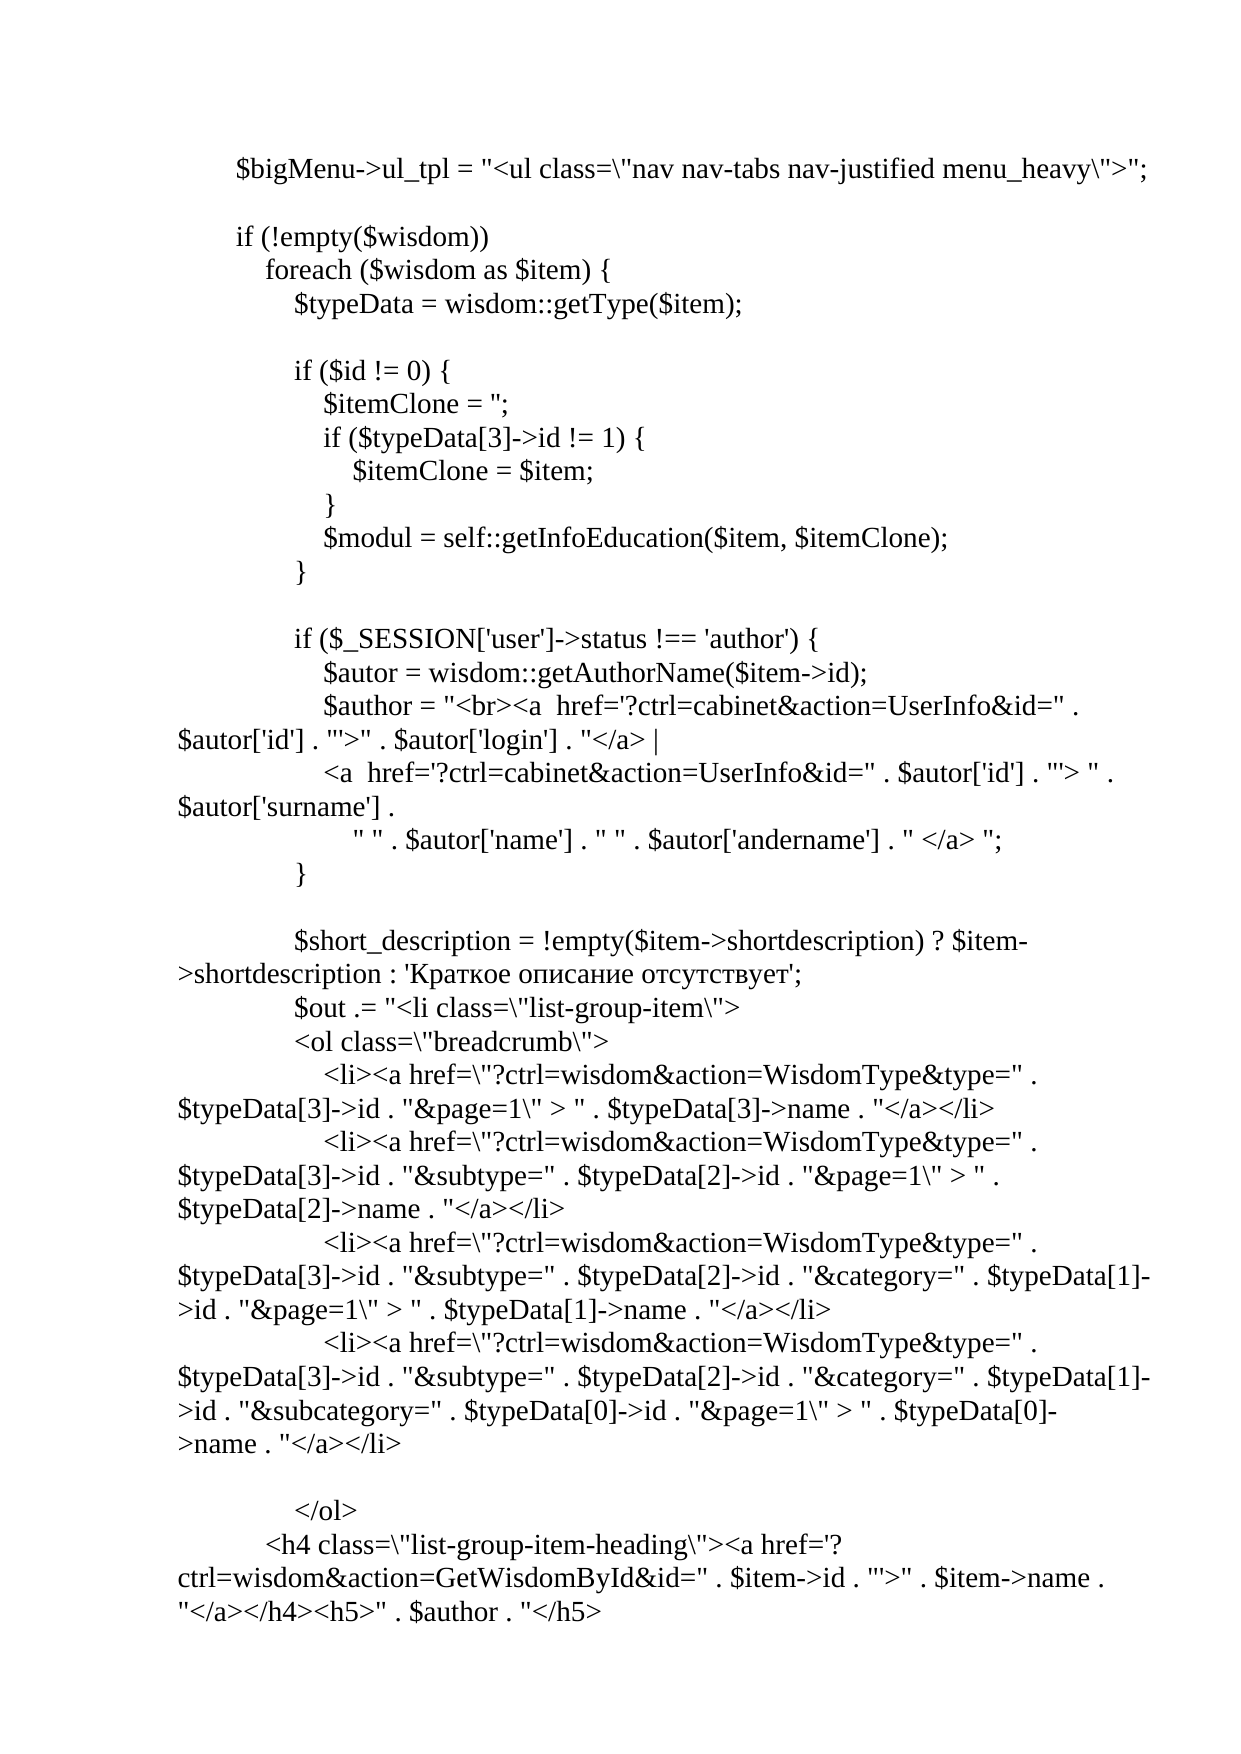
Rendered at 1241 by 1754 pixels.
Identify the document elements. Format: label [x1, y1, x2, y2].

text [177, 118, 1152, 1627]
